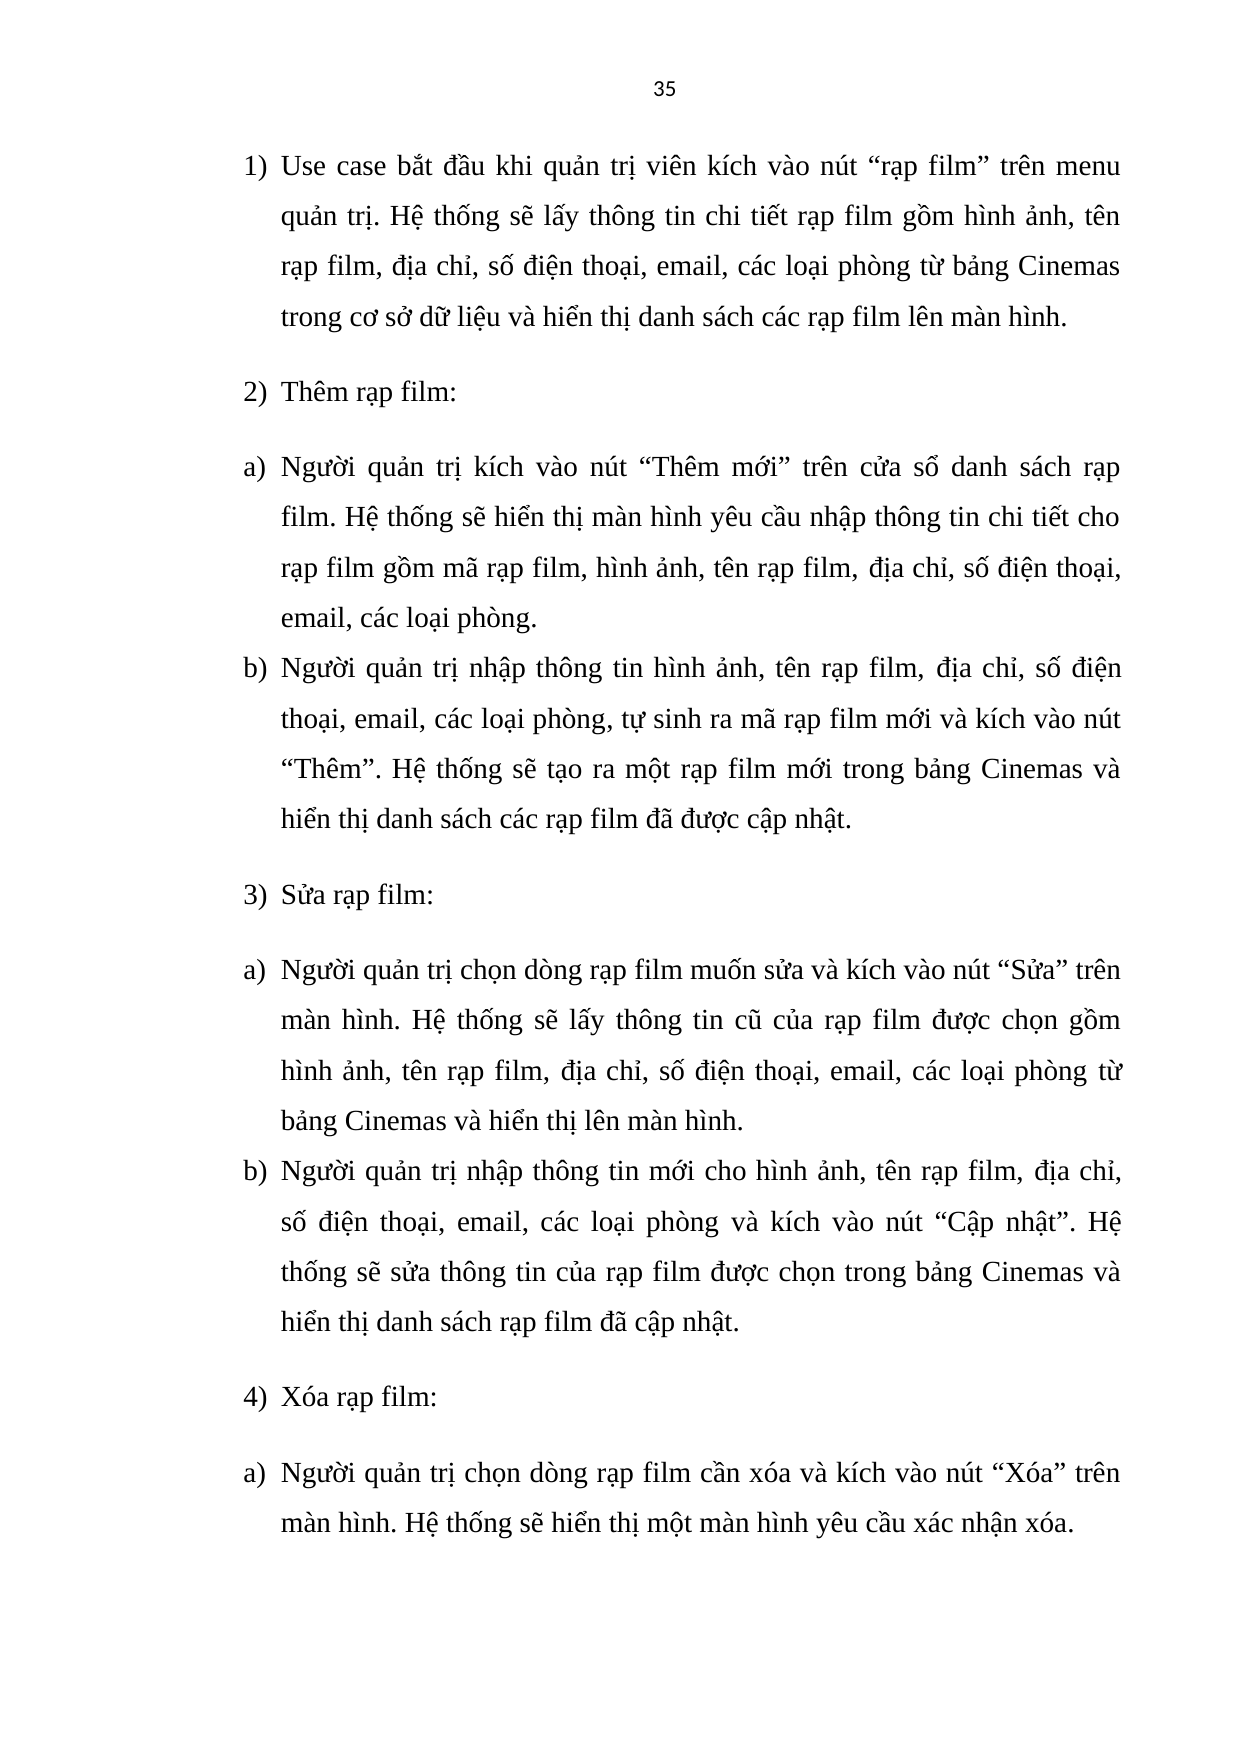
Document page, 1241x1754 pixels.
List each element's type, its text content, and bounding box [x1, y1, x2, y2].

list Sửa rạp film: [243, 877, 1122, 910]
list Xóa rạp film: [243, 1379, 1122, 1413]
list Thêm rạp film: [243, 374, 1122, 407]
list Người quản trị chọn dòng rạp film cần xóa và kích vào nút “Xóa” trên màn hình. Hệ thống sẽ hiển thị một màn hình yêu cầu xác nhận xóa. [243, 1455, 1122, 1539]
list Use case bắt đầu khi quản trị viên kích vào nút “rạp film” trên menu quản trị. Hệ thống sẽ lấy thông tin chi tiết rạp film gồm hình ảnh, tên rạp film, địa chỉ, số điện thoại, email, các loại phòng từ bảng Cinemas trong cơ sở dữ liệu và hiển thị danh sách các rạp film lên màn hình. [243, 148, 1122, 332]
list Người quản trị nhập thông tin mới cho hình ảnh, tên rạp film, địa chỉ, số điện thoại, email, các loại phòng và kích vào nút “Cập nhật”. Hệ thống sẽ sửa thông tin của rạp film được chọn trong bảng Cinemas và hiển thị danh sách rạp film đã cập nhật. [243, 1153, 1122, 1338]
list Người quản trị kích vào nút “Thêm mới” trên cửa sổ danh sách rạp film. Hệ thống sẽ hiển thị màn hình yêu cầu nhập thông tin chi tiết cho rạp film gồm mã rạp film, hình ảnh, tên rạp film, địa chỉ, số điện thoại, email, các loại phòng. [243, 449, 1122, 634]
list Người quản trị chọn dòng rạp film muốn sửa và kích vào nút “Sửa” trên màn hình. Hệ thống sẽ lấy thông tin cũ của rạp film được chọn gồm hình ảnh, tên rạp film, địa chỉ, số điện thoại, email, các loại phòng từ bảng Cinemas và hiển thị lên màn hình. [243, 952, 1122, 1137]
list Người quản trị nhập thông tin hình ảnh, tên rạp film, địa chỉ, số điện thoại, email, các loại phòng, tự sinh ra mã rạp film mới và kích vào nút “Thêm”. Hệ thống sẽ tạo ra một rạp film mới trong bảng Cinemas và hiển thị danh sách các rạp film đã được cập nhật. [243, 651, 1122, 835]
